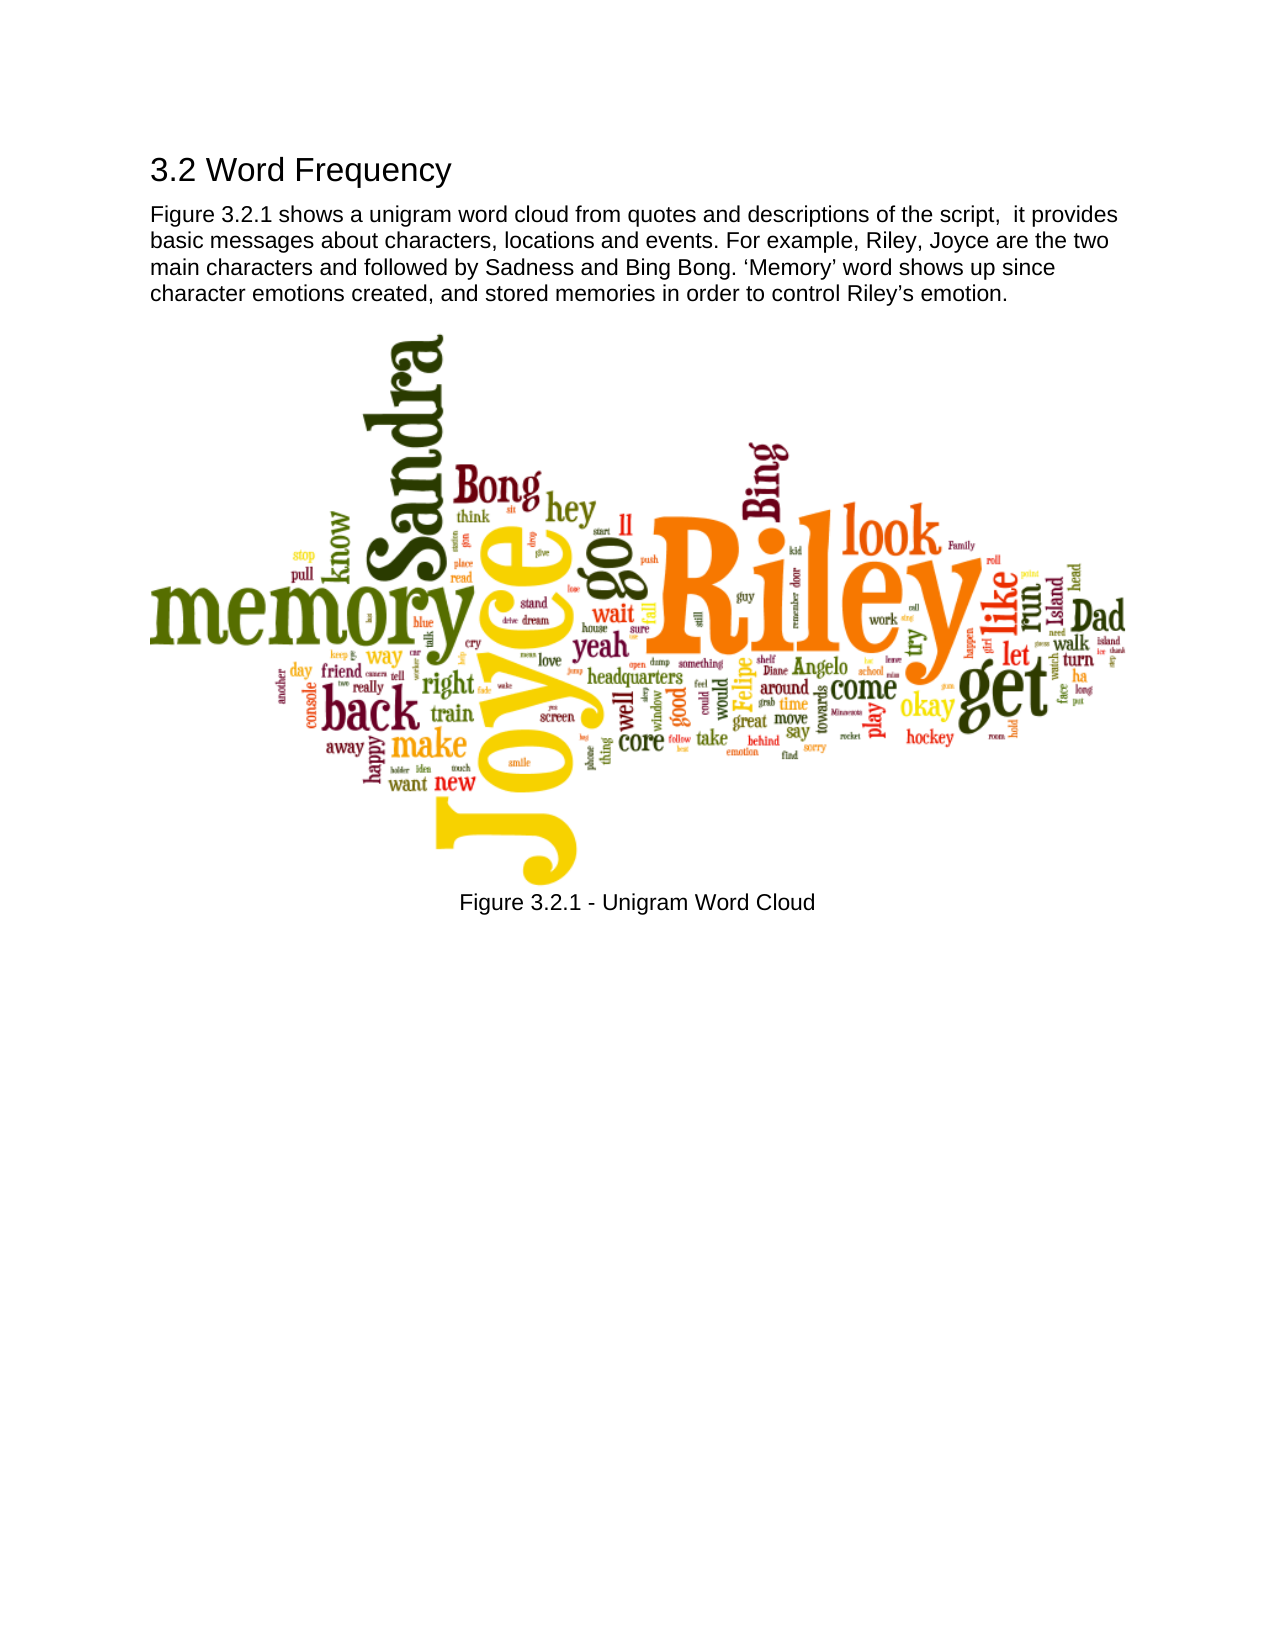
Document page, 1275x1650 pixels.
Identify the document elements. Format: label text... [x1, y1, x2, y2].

text Figure 3.2.1 shows a unigram word cloud from quotes and descriptions of the script, it provides basic messages about characters, locations and events. For example, Riley, Joyce are the two main characters and followed by Sadness and Bing Bong. ‘Memory’ word shows up since character emotions created, and stored memories in order to control Riley’s emotion. [150, 201, 1125, 306]
subtitle 3.2 Word Frequency [150, 150, 1125, 188]
text Figure 3.2.1 - Unigram Word Cloud [150, 889, 1125, 915]
picture [150, 332, 1125, 889]
